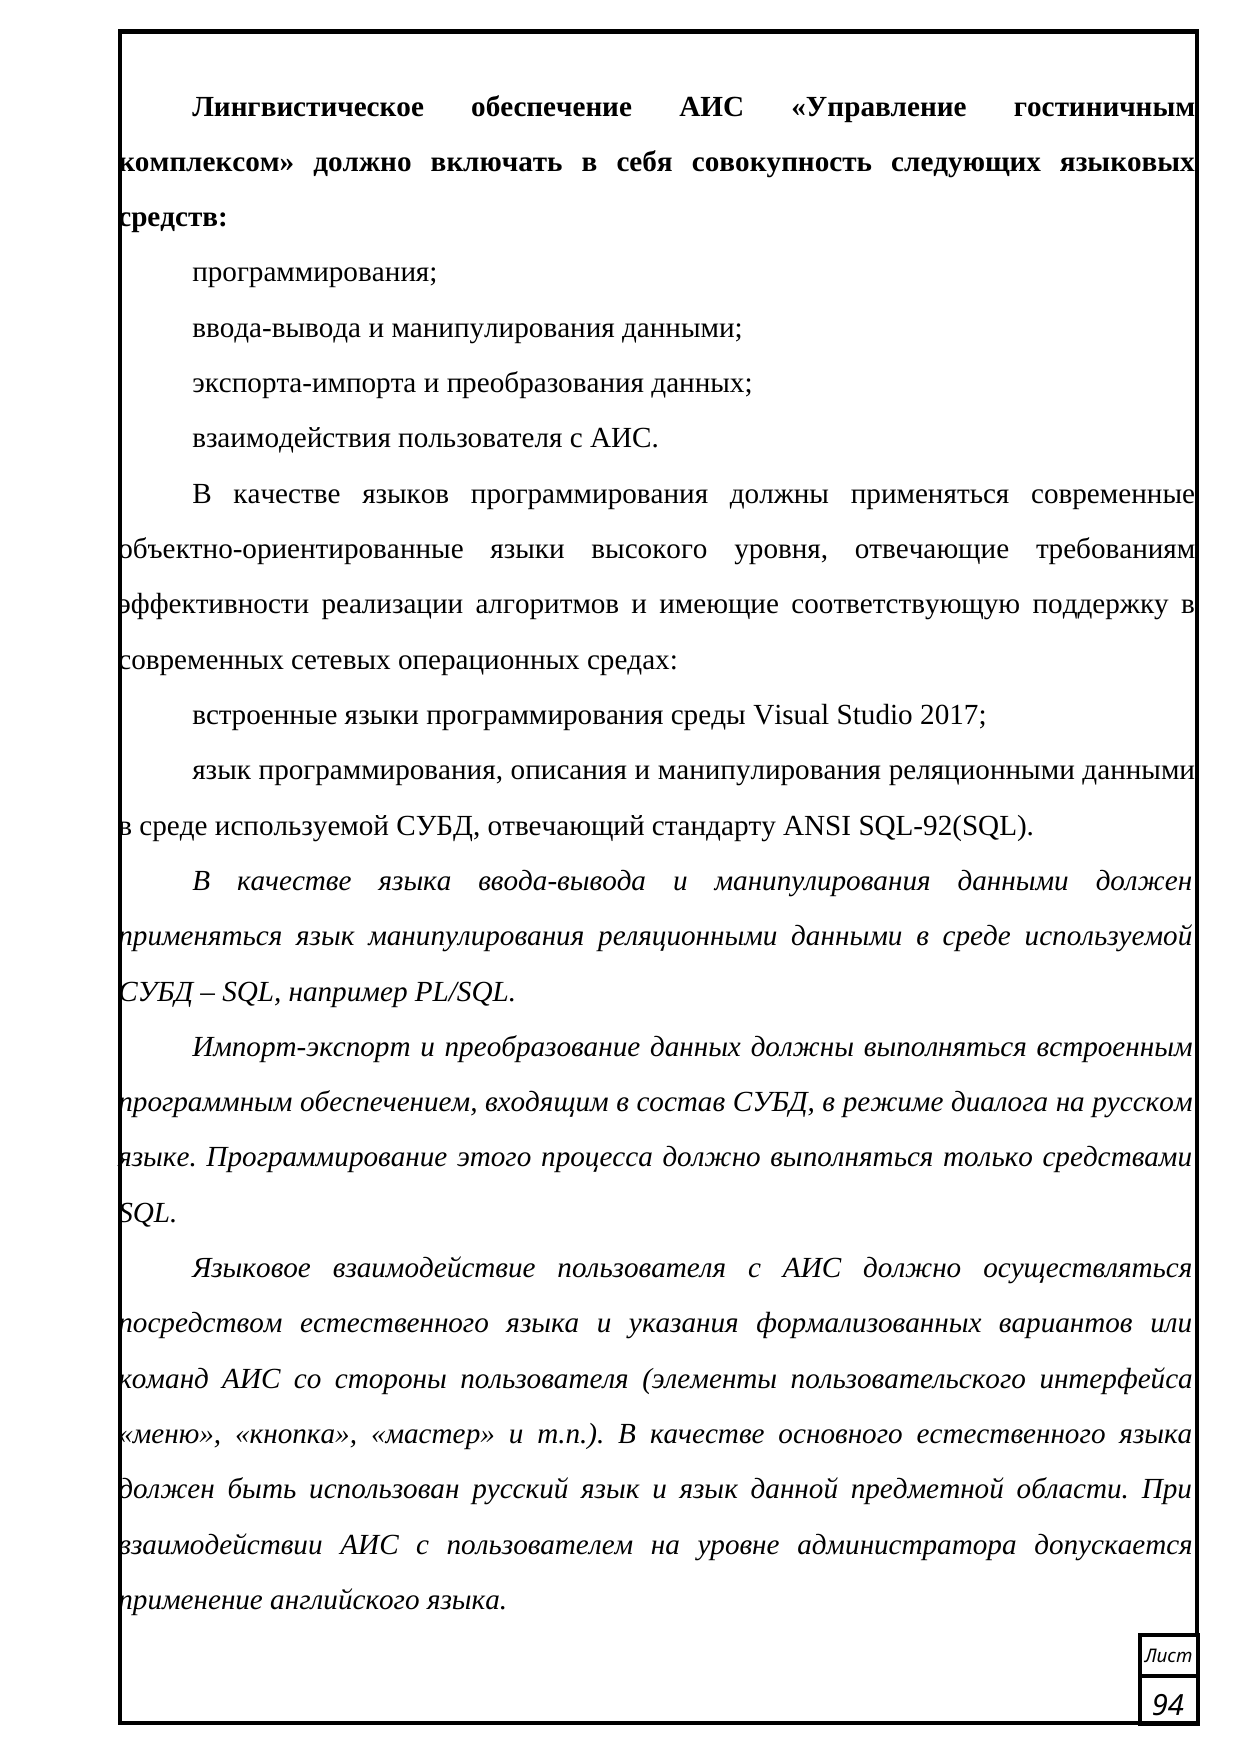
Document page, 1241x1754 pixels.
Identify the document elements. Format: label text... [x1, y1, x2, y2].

text язык программирования, описания и манипулирования реляционными данными в среде используемой СУБД, отвечающий стандарту ANSI SQL-92(SQL). [118, 752, 1196, 841]
text В качестве языка ввода-вывода и манипулирования данными должен применяться язык манипулирования реляционными данными в среде используемой СУБД – SQL, например PL/SQL. [118, 863, 1196, 1007]
text Импорт-экспорт и преобразование данных должны выполняться встроенным программным обеспечением, входящим в состав СУБД, в режиме диалога на русском языке. Программирование этого процесса должно выполняться только средствами SQL. [118, 1029, 1196, 1228]
text взаимодействия пользователя с АИC. [118, 421, 1196, 454]
text В качестве языков программирования должны применяться современные объектно-ориентированные языки высокого уровня, отвечающие требованиям эффективности реализации алгоритмов и имеющие соответствующую поддержку в современных сетевых операционных средах: [118, 476, 1196, 675]
text встроенные языки программирования среды Visual Studio 2017; [118, 697, 1196, 731]
text Лингвистическое обеспечение АИС «Управление гостиничным комплексом» должно включать в себя совокупность следующих языковых средств: [118, 89, 1196, 233]
text ввода-вывода и манипулирования данными; [118, 310, 1196, 343]
text Языковое взаимодействие пользователя с АИС должно осуществляться посредством естественного языка и указания формализованных вариантов или команд АИС со стороны пользователя (элементы пользовательского интерфейса «меню», «кнопка», «мастер» и т.п.). В качестве основного естественного языка должен быть использован русский язык и язык данной предметной области. При взаимодействии АИС c пользователем на уровне администратора допускается применение английского языка. [118, 1250, 1196, 1616]
text экспорта-импорта и преобразования данных; [118, 365, 1196, 399]
text программирования; [118, 254, 1196, 288]
